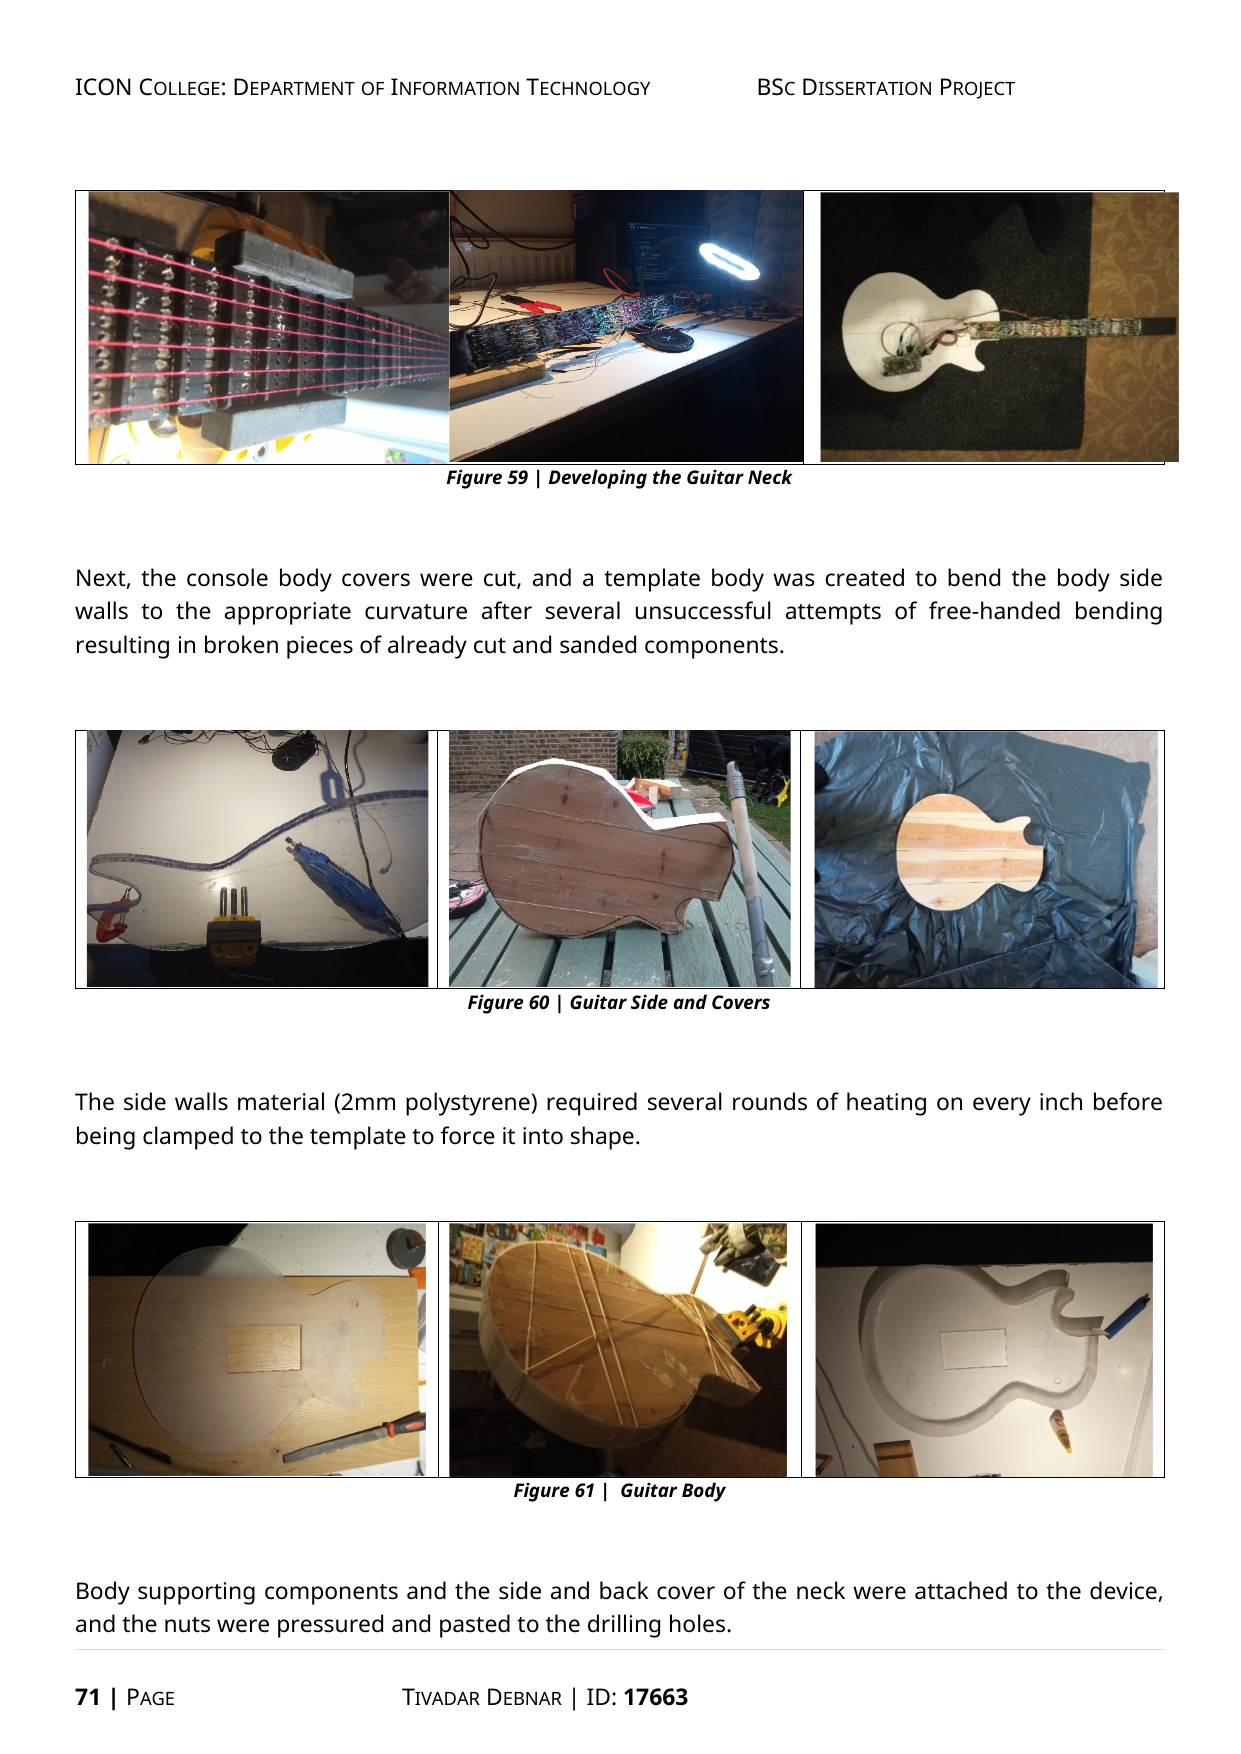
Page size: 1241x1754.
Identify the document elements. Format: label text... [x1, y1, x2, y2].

table_header [801, 731, 814, 988]
text Figure 60 | Guitar Side and Covers [75, 989, 1165, 1015]
picture [89, 1224, 426, 1476]
picture [86, 730, 429, 987]
text Figure 61 | Guitar Body [75, 1478, 1165, 1503]
picture [449, 730, 791, 987]
picture [816, 1224, 1152, 1477]
picture [815, 732, 1157, 988]
table_header [76, 731, 437, 988]
table_header [802, 1222, 1164, 1477]
picture [821, 193, 1178, 462]
table_header [439, 1222, 801, 1477]
text Body supporting components and the side and back cover of the neck were attached to the device, and the nuts were pressured and pasted to the drilling holes. [75, 1574, 1165, 1639]
table_header [804, 191, 1164, 464]
table_header [1158, 731, 1164, 988]
picture [450, 1224, 787, 1477]
text Figure 59 | Developing the Guitar Neck [75, 465, 1165, 490]
text The side walls material (2mm polystyrene) required several rounds of heating on every inch before being clamped to the template to force it into shape. [75, 1086, 1165, 1151]
picture [89, 190, 803, 464]
table_header [76, 1222, 438, 1477]
table_header [76, 191, 88, 464]
text Next, the console body covers were cut, and a template body was created to bend the body side walls to the appropriate curvature after several unsuccessful attempts of free-handed bending resulting in broken pieces of already cut and sanded components. [75, 561, 1165, 660]
table_header [438, 731, 800, 988]
